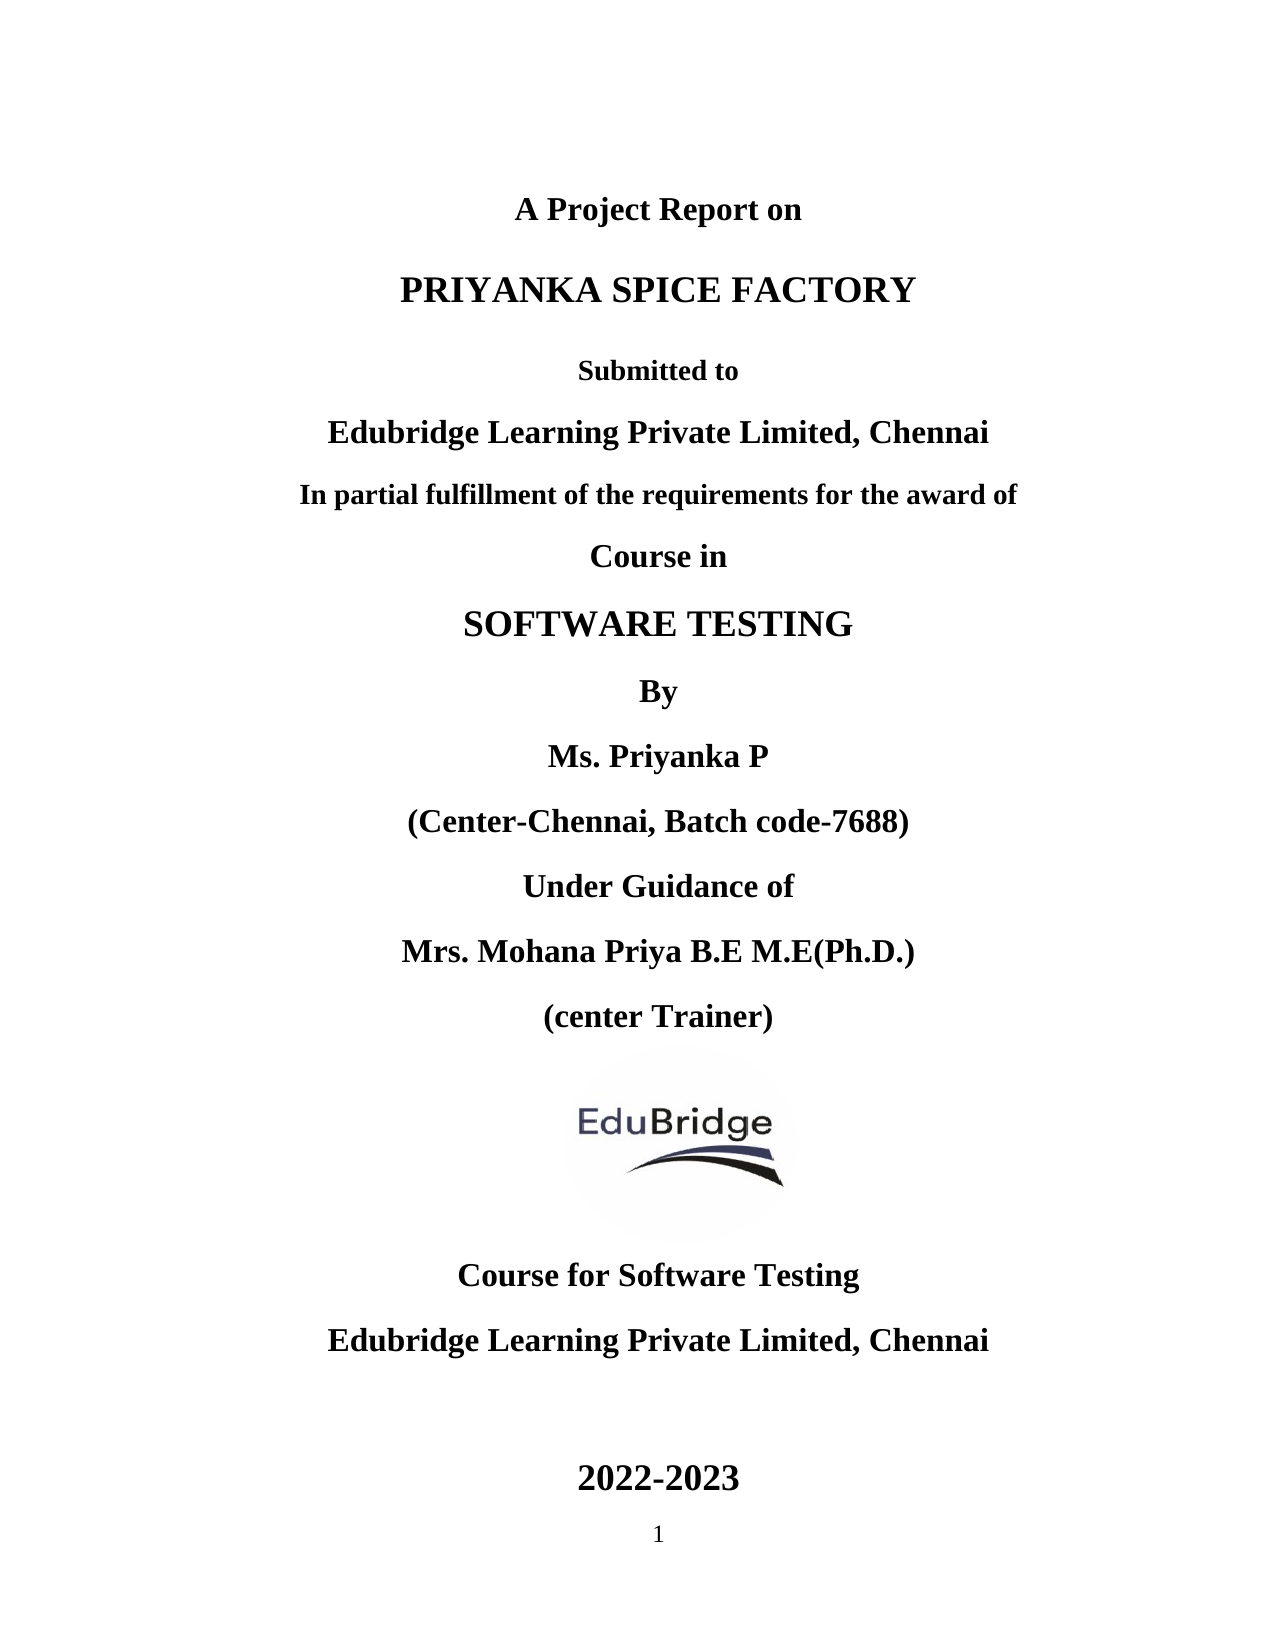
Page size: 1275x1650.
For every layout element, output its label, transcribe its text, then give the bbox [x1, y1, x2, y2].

text Edubridge Learning Private Limited, Chennai [150, 1321, 1167, 1359]
text In partial fulfillment of the requirements for the award of [150, 477, 1167, 510]
text Mrs. Mohana Priya B.E M.E(Ph.D.) [150, 931, 1167, 969]
text By [150, 672, 1167, 710]
text Ms. Priyanka P [150, 736, 1167, 775]
text Course in [150, 536, 1167, 574]
text (center Trainer) [150, 996, 1167, 1034]
text Course for Software Testing [150, 1256, 1167, 1294]
text A Project Report on [150, 189, 1167, 227]
text (Center-Chennai, Batch code-7688) [150, 801, 1167, 840]
text 2022-2023 [150, 1456, 1167, 1499]
text Submitted to [150, 353, 1167, 386]
picture [564, 1046, 799, 1243]
text Under Guidance of [150, 866, 1167, 904]
text Edubridge Learning Private Limited, Chennai [150, 412, 1167, 450]
text PRIYANKA SPICE FACTORY [150, 267, 1167, 310]
text SOFTWARE TESTING [150, 601, 1167, 644]
